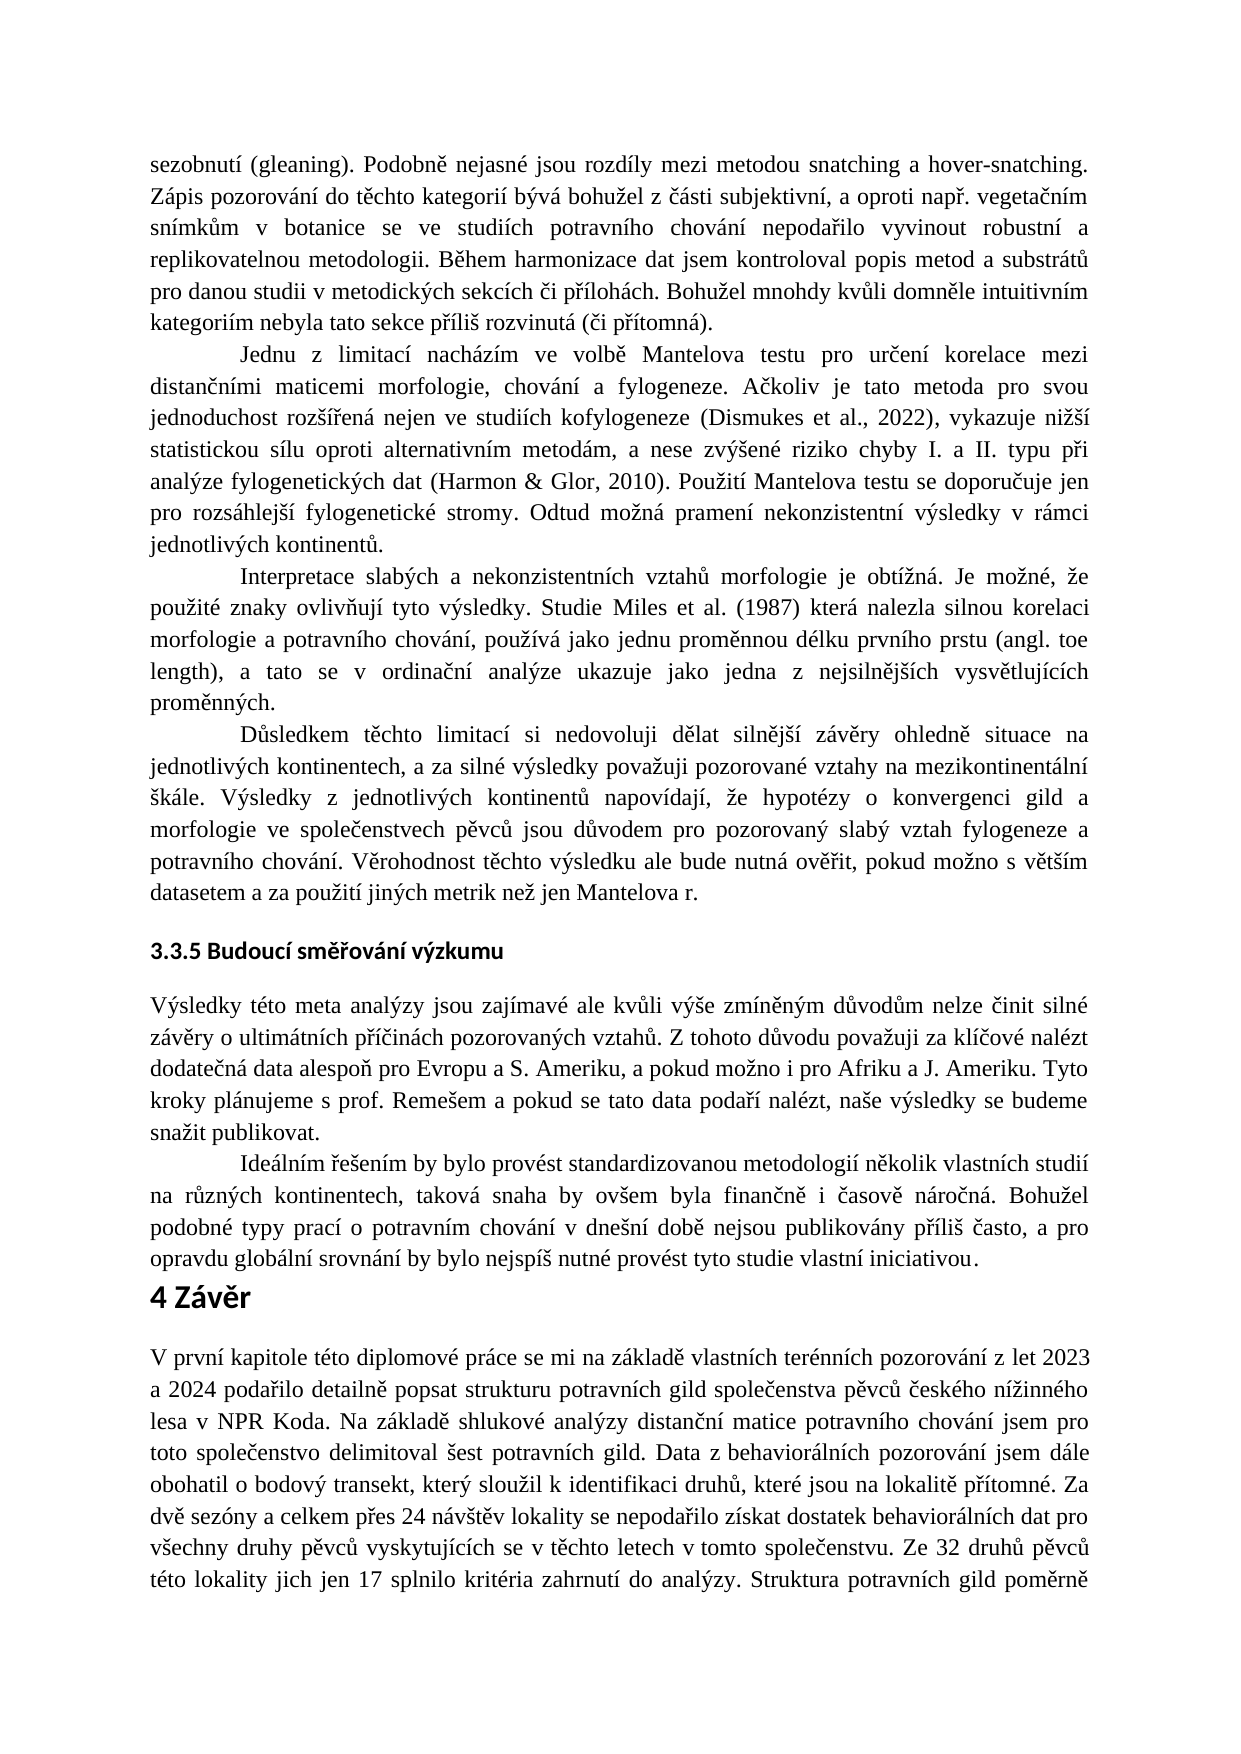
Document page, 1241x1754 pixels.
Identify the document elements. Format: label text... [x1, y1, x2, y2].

text Ideálním řešením by bylo provést standardizovanou metodologií několik vlastních studií na různých kontinentech, taková snaha by ovšem byla finančně i časově náročná. Bohužel podobné typy prací o potravním chování v dnešní době nejsou publikovány příliš často, a pro opravdu globální srovnání by bylo nejspíš nutné provést tyto studie vlastní iniciativou. [150, 1149, 1090, 1272]
text Interpretace slabých a nekonzistentních vztahů morfologie je obtížná. Je možné, že použité znaky ovlivňují tyto výsledky. Studie Miles et al. (1987) která nalezla silnou korelaci morfologie a potravního chování, používá jako jednu proměnnou délku prvního prstu (angl. toe length), a tato se v ordinační analýze ukazuje jako jedna z nejsilnějších vysvětlujících proměnných. [150, 562, 1090, 716]
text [150, 1343, 1090, 1593]
text Jednu z limitací nacházím ve volbě Mantelova testu pro určení korelace mezi distančními maticemi morfologie, chování a fylogeneze. Ačkoliv je tato metoda pro svou jednoduchost rozšířená nejen ve studiích kofylogeneze (Dismukes et al., 2022), vykazuje nižší statistickou sílu oproti alternativním metodám, a nese zvýšené riziko chyby I. a II. typu při analýze fylogenetických dat (Harmon & Glor, 2010). Použití Mantelova testu se doporučuje jen pro rozsáhlejší fylogenetické stromy. Odtud možná pramení nekonzistentní výsledky v rámci jednotlivých kontinentů. [150, 340, 1090, 558]
text Výsledky této meta analýzy jsou zajímavé ale kvůli výše zmíněným důvodům nelze činit silné závěry o ultimátních příčinách pozorovaných vztahů. Z tohoto důvodu považuji za klíčové nalézt dodatečná data alespoň pro Evropu a S. Ameriku, a pokud možno i pro Afriku a J. Ameriku. Tyto kroky plánujeme s prof. Remešem a pokud se tato data podaří nalézt, naše výsledky se budeme snažit publikovat. [150, 991, 1090, 1145]
text 3.3.5 Budoucí směřování výzkumu [150, 935, 1090, 966]
text 4 Závěr [150, 1276, 1090, 1317]
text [150, 150, 1090, 336]
text Důsledkem těchto limitací si nedovoluji dělat silnější závěry ohledně situace na jednotlivých kontinentech, a za silné výsledky považuji pozorované vztahy na mezikontinentální škále. Výsledky z jednotlivých kontinentů napovídají, že hypotézy o konvergenci gild a morfologie ve společenstvech pěvců jsou důvodem pro pozorovaný slabý vztah fylogeneze a potravního chování. Věrohodnost těchto výsledku ale bude nutná ověřit, pokud možno s větším datasetem a za použití jiných metrik než jen Mantelova r. [150, 720, 1090, 906]
